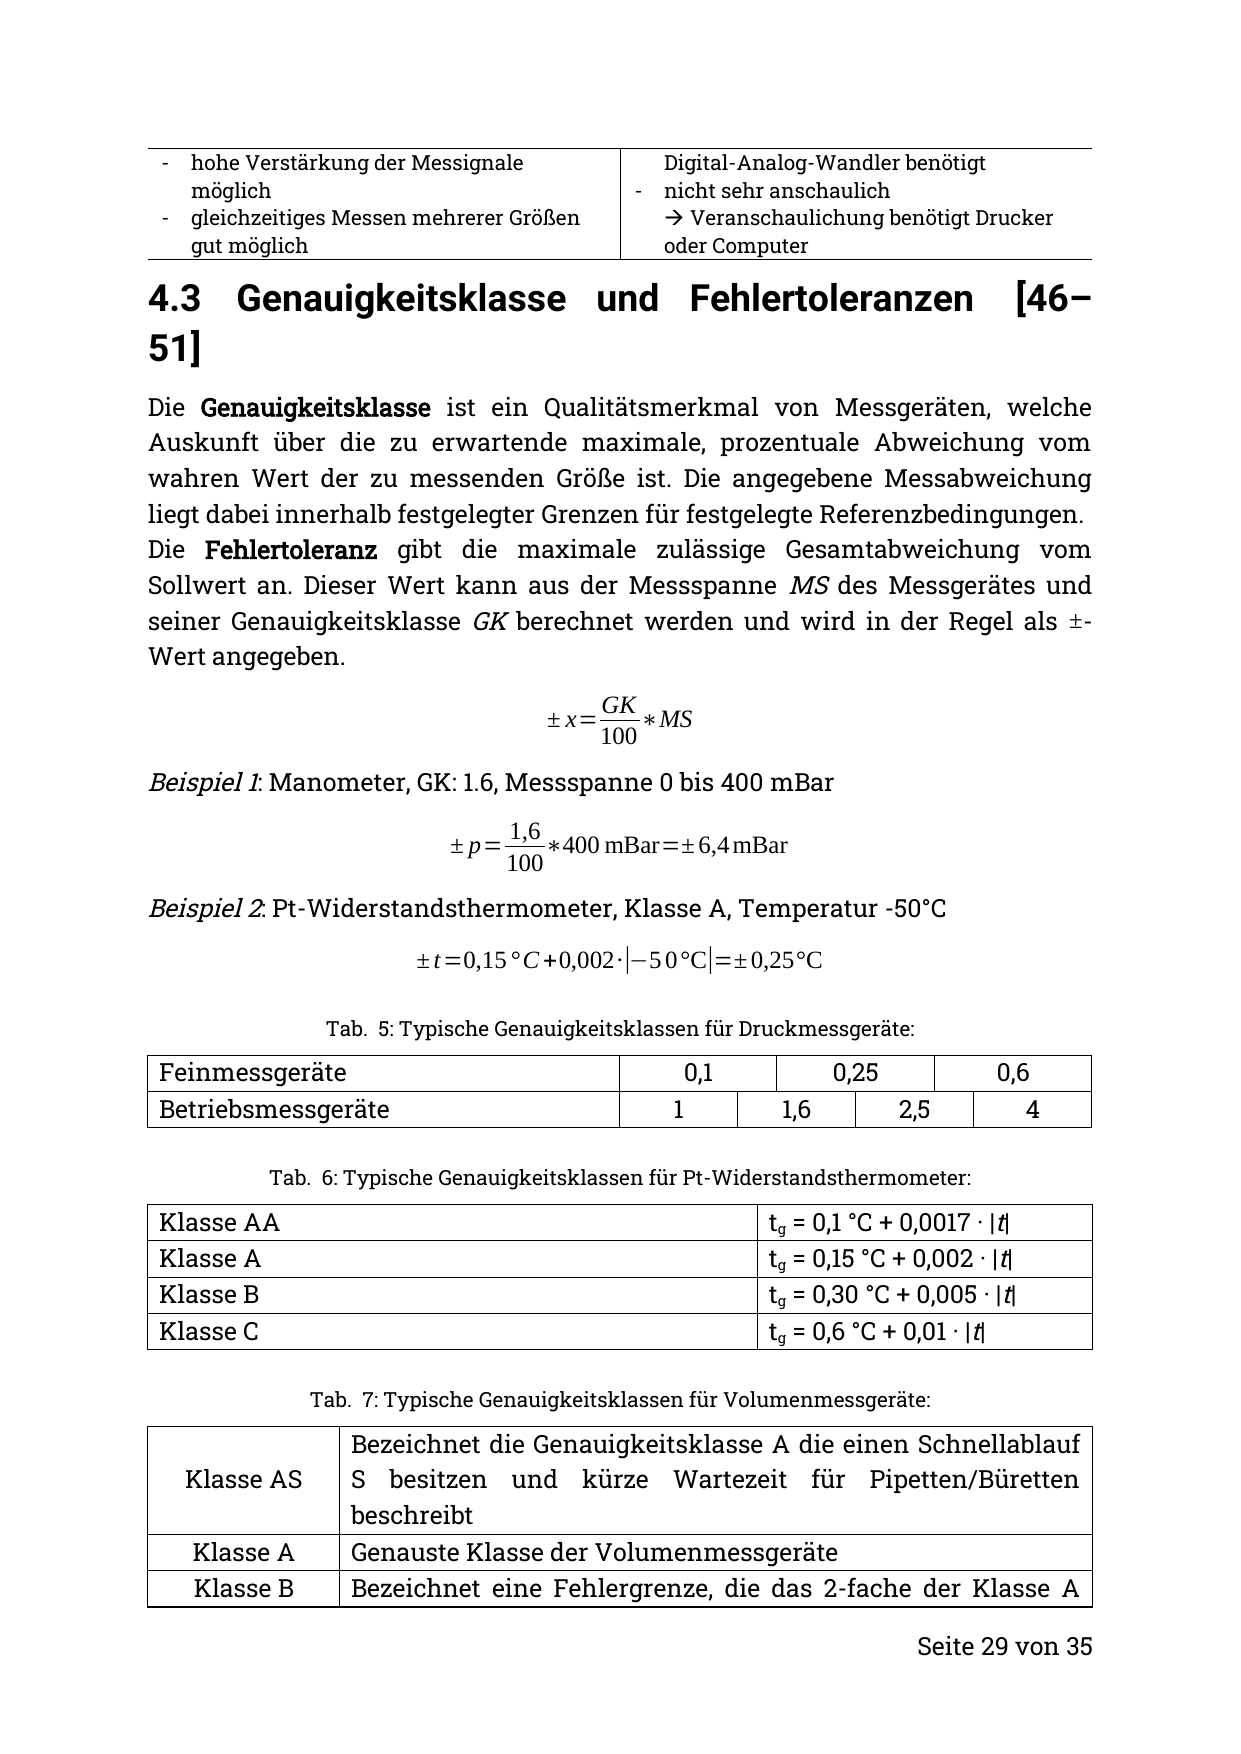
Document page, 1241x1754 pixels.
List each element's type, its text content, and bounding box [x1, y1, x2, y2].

table_header Klasse AS [148, 1427, 339, 1534]
text Die Fehlertoleranz gibt die maximale zulässige Gesamtabweichung vom Sollwert an. Dieser Wert kann aus der Messspanne MS des Messgerätes und seiner Genauigkeitsklasse GK berechnet werden und wird in der Regel als -Wert angegeben. [148, 532, 1093, 672]
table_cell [148, 149, 620, 259]
table_cell tg = 0,6 °C + 0,01 · |t| [758, 1314, 1092, 1349]
table_header 0,1 [620, 1056, 776, 1091]
table_header 0,6 [935, 1056, 1091, 1091]
table_cell tg = 0,30 °C + 0,005 · |t| [758, 1278, 1092, 1313]
table_header [148, 818, 1092, 879]
table_cell 4 [974, 1092, 1091, 1127]
text Die Genauigkeitsklasse ist ein Qualitätsmerkmal von Messgeräten, welche Auskunft über die zu erwartende maximale, prozentuale Abweichung vom wahren Wert der zu messenden Größe ist. Die angegebene Messabweichung liegt dabei innerhalb festgelegter Grenzen für festgelegte Referenzbedingungen. [148, 390, 1093, 530]
table_cell Klasse A [148, 1241, 757, 1277]
table_cell Klasse A [148, 1535, 339, 1570]
table_header 0,25 [777, 1056, 934, 1091]
table_header [148, 944, 1092, 979]
text Beispiel 1: Manometer, GK: 1.6, Messspanne 0 bis 400 mBar [148, 765, 1093, 798]
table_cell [621, 149, 1092, 259]
table_cell Klasse C [148, 1314, 757, 1349]
subtitle Genauigkeitsklasse und Fehlertoleranzen [148, 276, 1093, 371]
table_header Feinmessgeräte [148, 1056, 619, 1091]
table_cell 1,6 [738, 1092, 855, 1127]
table_header Klasse AA [148, 1205, 757, 1240]
table_cell 1 [620, 1092, 737, 1127]
table_cell Betriebsmessgeräte [148, 1092, 619, 1127]
table_header Bezeichnet die Genauigkeitsklasse A die einen Schnellablauf S besitzen und kürze Wartezeit für Pipetten/Büretten beschreibt [340, 1427, 1092, 1534]
table_cell tg = 0,15 °C + 0,002 · |t| [758, 1241, 1092, 1277]
text Beispiel 2: Pt-Widerstandsthermometer, Klasse A, Temperatur -50°C [148, 891, 1093, 924]
table_header [148, 692, 1092, 753]
table_cell Klasse B [148, 1278, 757, 1313]
table_cell 2,5 [856, 1092, 973, 1127]
table_cell Genauste Klasse der Volumenmessgeräte [340, 1535, 1092, 1570]
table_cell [340, 1571, 1092, 1606]
table_header tg = 0,1 °C + 0,0017 · |t| [758, 1205, 1092, 1240]
table_cell Klasse B [148, 1571, 339, 1606]
